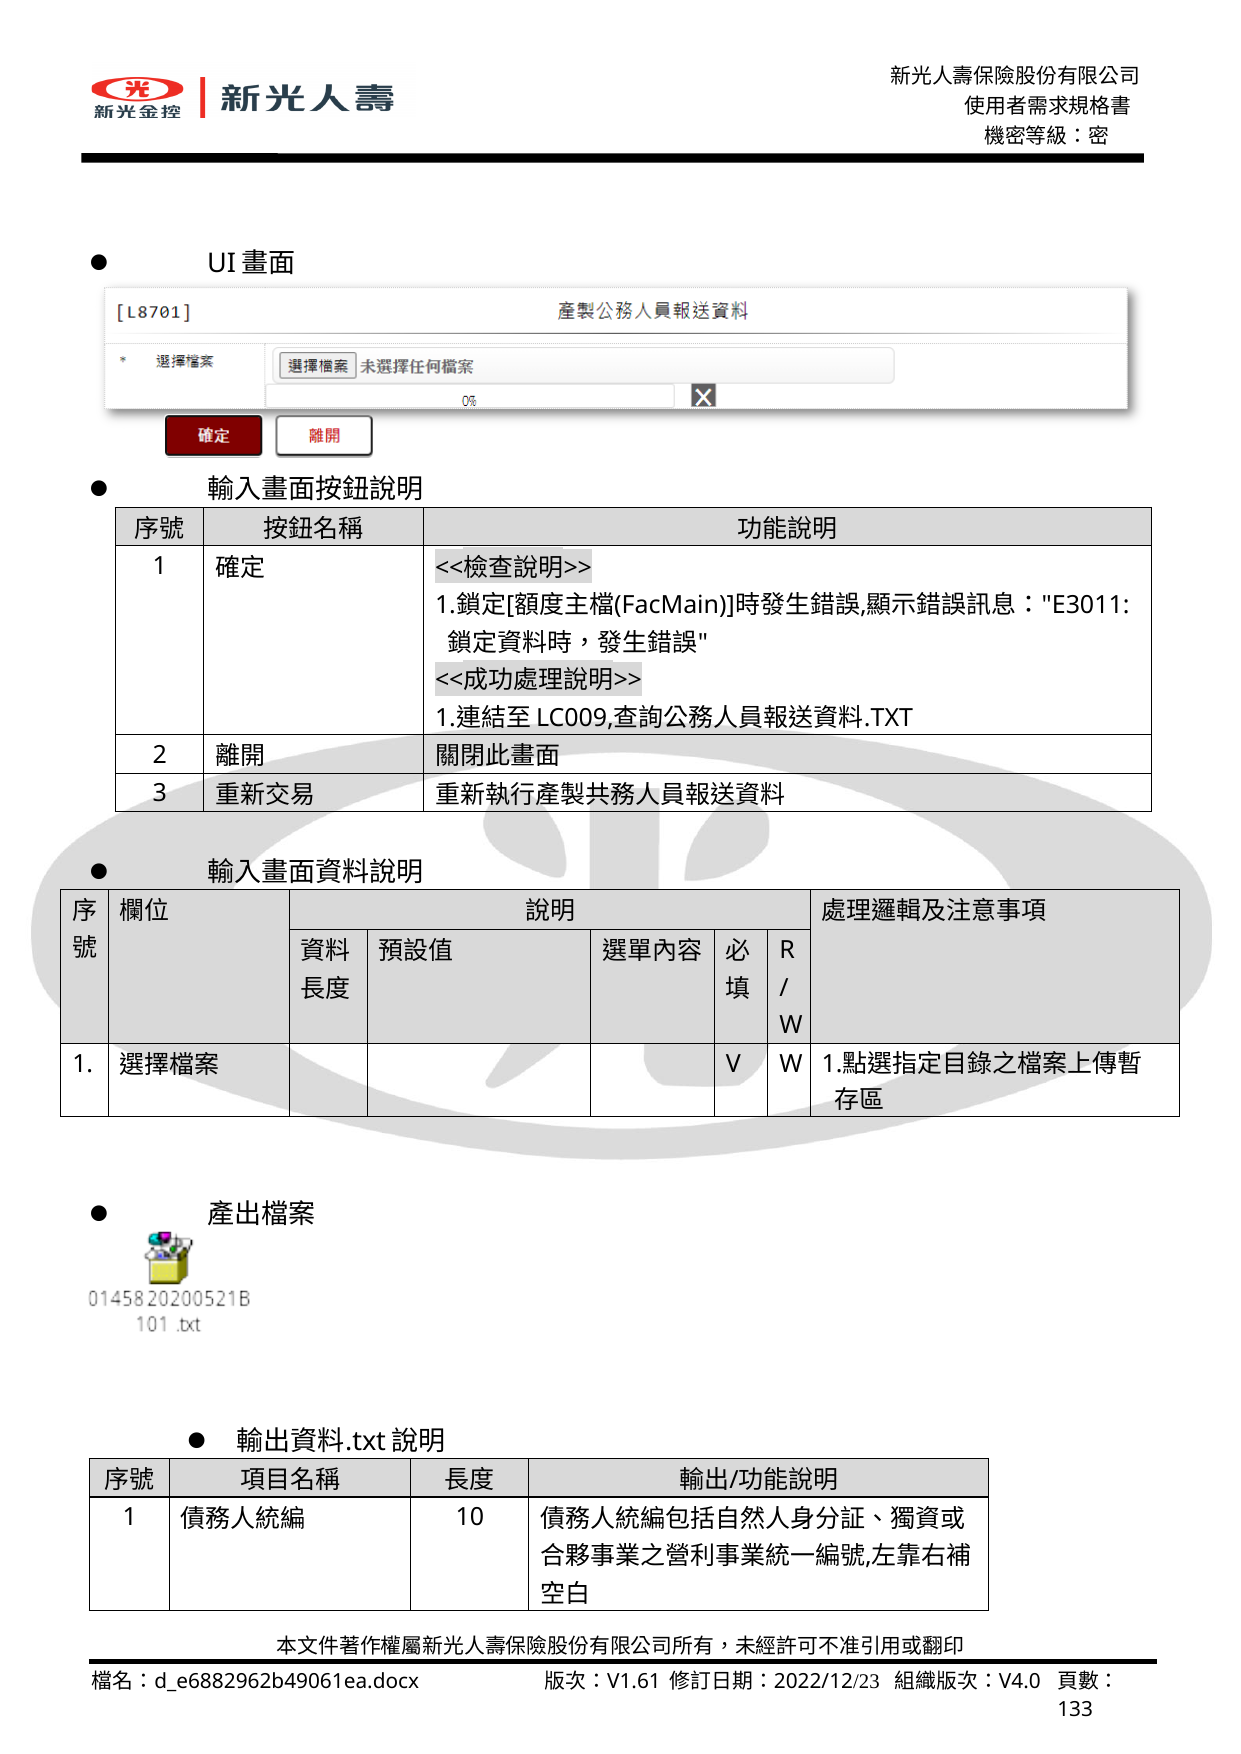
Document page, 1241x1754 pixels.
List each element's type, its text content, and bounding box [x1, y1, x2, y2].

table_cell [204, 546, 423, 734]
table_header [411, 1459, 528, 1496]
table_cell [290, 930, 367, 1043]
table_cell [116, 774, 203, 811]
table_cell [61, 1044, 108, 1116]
list UI畫面 [89, 241, 1152, 280]
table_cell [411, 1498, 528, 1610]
picture [88, 280, 1152, 468]
picture [91, 61, 417, 118]
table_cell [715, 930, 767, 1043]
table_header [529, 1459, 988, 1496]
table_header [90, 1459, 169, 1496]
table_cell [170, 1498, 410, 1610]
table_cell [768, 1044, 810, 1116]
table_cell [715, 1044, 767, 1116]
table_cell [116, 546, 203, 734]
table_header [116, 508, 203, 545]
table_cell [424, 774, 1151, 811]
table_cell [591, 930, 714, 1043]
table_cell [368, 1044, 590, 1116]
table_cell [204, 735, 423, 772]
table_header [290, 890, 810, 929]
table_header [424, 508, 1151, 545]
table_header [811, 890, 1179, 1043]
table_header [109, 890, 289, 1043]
picture [25, 713, 1215, 1166]
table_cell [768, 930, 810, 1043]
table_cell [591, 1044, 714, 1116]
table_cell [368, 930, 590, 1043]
list 輸出資料.txt說明 [186, 1418, 1152, 1458]
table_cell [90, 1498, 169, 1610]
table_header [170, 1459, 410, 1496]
list 輸入畫面按鈕說明 [89, 468, 1152, 507]
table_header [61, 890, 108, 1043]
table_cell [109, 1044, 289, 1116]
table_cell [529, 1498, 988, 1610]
list 輸入畫面資料說明 [89, 849, 1152, 889]
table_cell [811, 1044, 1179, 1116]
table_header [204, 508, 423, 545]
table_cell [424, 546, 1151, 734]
list 產出檔案 [89, 1192, 1152, 1231]
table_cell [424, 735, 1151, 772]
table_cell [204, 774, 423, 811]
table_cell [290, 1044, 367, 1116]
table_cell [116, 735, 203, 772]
